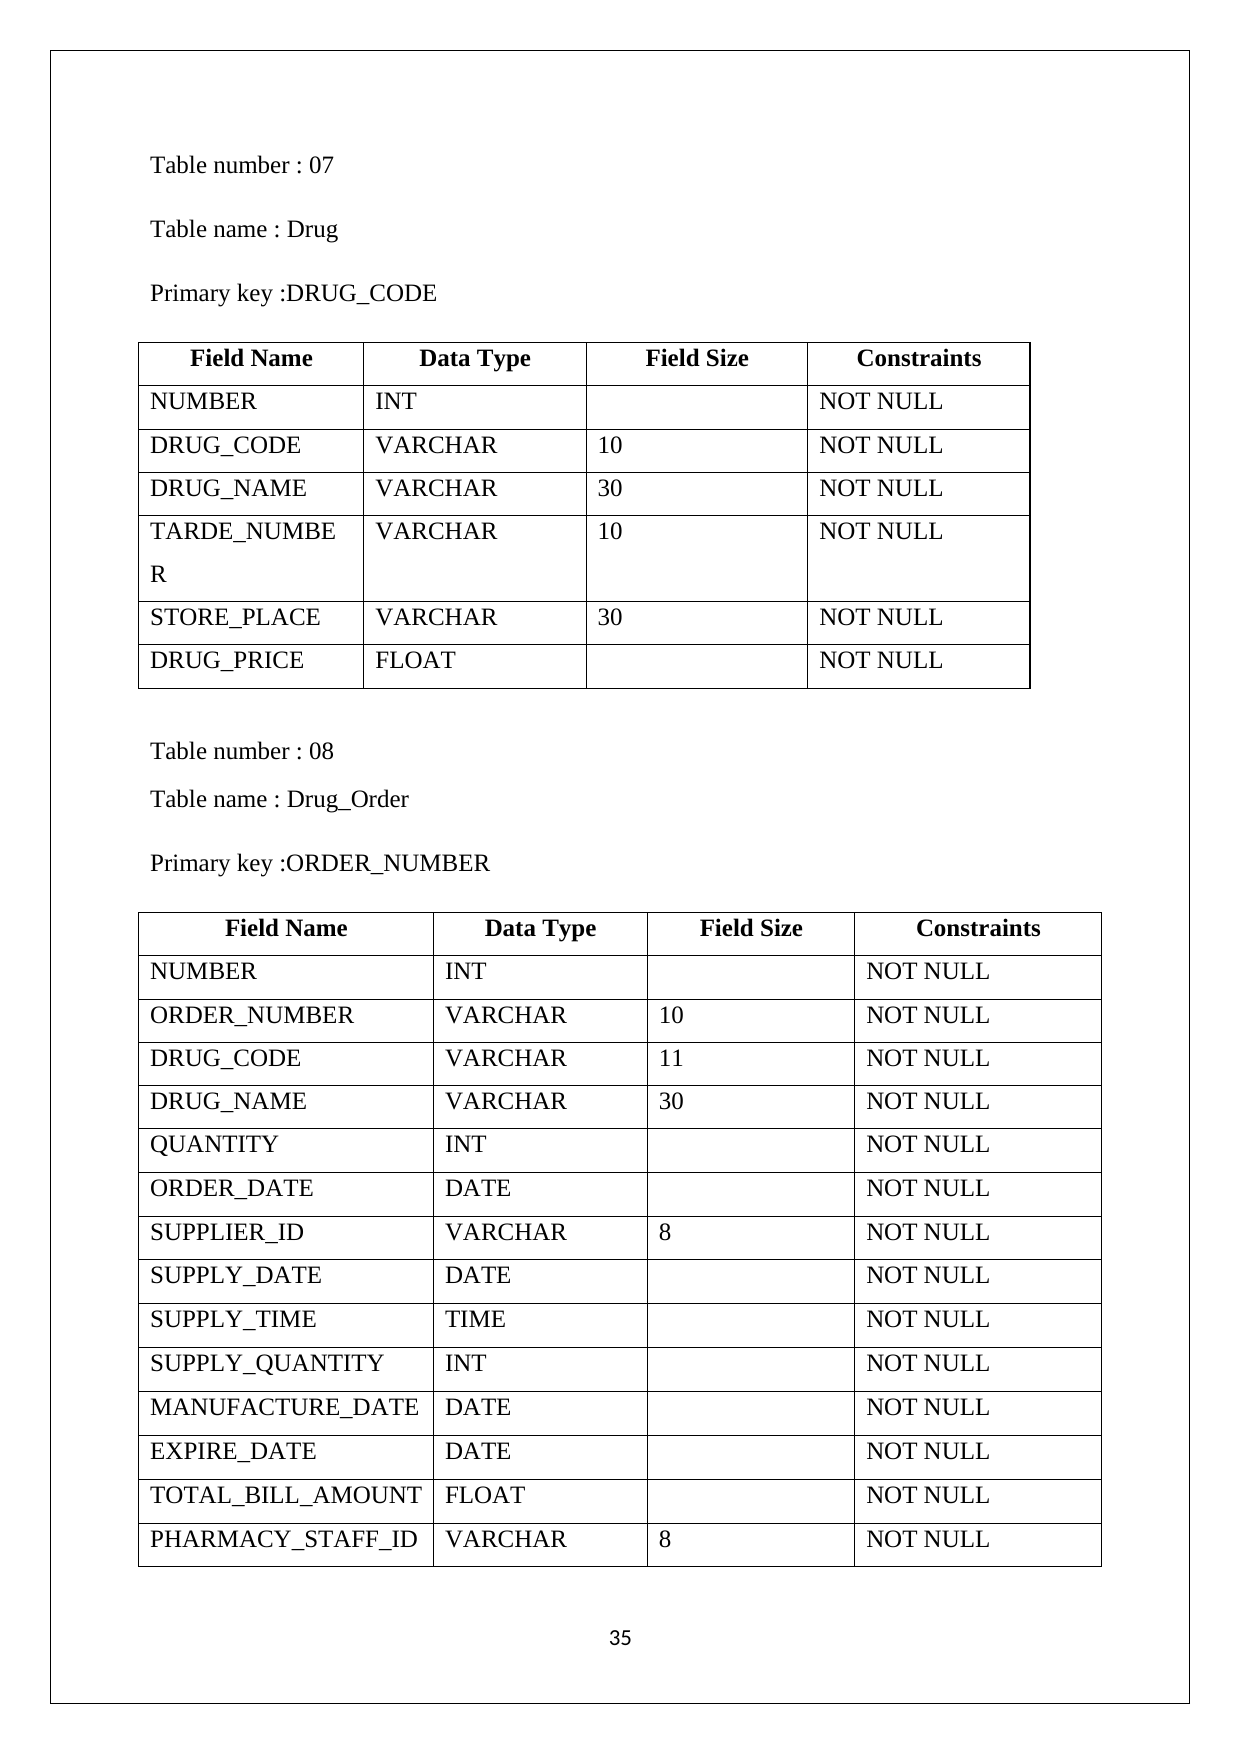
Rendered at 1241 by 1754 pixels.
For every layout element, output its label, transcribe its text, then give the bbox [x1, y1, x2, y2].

table_cell VARCHAR [434, 1217, 647, 1259]
table_cell DRUG_NAME [139, 473, 363, 515]
table_cell VARCHAR [434, 1043, 647, 1085]
table_cell SUPPLY_QUANTITY [139, 1348, 433, 1391]
table_cell DATE [434, 1260, 647, 1303]
table_cell 30 [587, 602, 807, 644]
table_cell NOT NULL [855, 1480, 1101, 1523]
table_cell 8 [648, 1217, 854, 1259]
table_cell [648, 1436, 854, 1479]
table_header Data Type [364, 343, 586, 385]
table_cell [648, 1173, 854, 1216]
table_cell VARCHAR [434, 1524, 647, 1566]
table_cell VARCHAR [364, 602, 586, 644]
table_cell NOT NULL [808, 386, 1029, 429]
table_header Field Name [139, 343, 363, 385]
table_cell VARCHAR [364, 516, 586, 601]
table_cell VARCHAR [434, 1086, 647, 1128]
text Primary key :ORDER_NUMBER [150, 848, 1090, 877]
table_cell DRUG_PRICE [139, 645, 363, 688]
table_header Constraints [808, 343, 1029, 385]
table_cell 10 [587, 430, 807, 472]
table_cell TOTAL_BILL_AMOUNT [139, 1480, 433, 1523]
table_header Field Size [587, 343, 807, 385]
table_cell NOT NULL [855, 1217, 1101, 1259]
table_cell MANUFACTURE_DATE [139, 1392, 433, 1435]
table_cell VARCHAR [364, 473, 586, 515]
table_cell NUMBER [139, 956, 433, 999]
table_cell [587, 645, 807, 688]
text Table name : Drug_Order [150, 784, 1090, 813]
table_cell 30 [648, 1086, 854, 1128]
table_cell DATE [434, 1173, 647, 1216]
table_cell 8 [648, 1524, 854, 1566]
table_cell NOT NULL [855, 1392, 1101, 1435]
table_cell 11 [648, 1043, 854, 1085]
text Table number : 08 [150, 736, 1090, 765]
table_cell TARDE_NUMBER [139, 516, 363, 601]
table_cell [648, 1480, 854, 1523]
table_cell QUANTITY [139, 1129, 433, 1172]
table_header Field Name [139, 913, 433, 955]
table_cell NOT NULL [855, 1173, 1101, 1216]
text Table number : 07 [150, 150, 1090, 179]
table_cell VARCHAR [434, 1000, 647, 1042]
table_cell ORDER_NUMBER [139, 1000, 433, 1042]
table_cell NOT NULL [808, 645, 1029, 688]
table_cell PHARMACY_STAFF_ID [139, 1524, 433, 1566]
table_cell DRUG_CODE [139, 1043, 433, 1085]
table_cell NOT NULL [855, 1436, 1101, 1479]
table_cell NOT NULL [855, 956, 1101, 999]
table_cell NOT NULL [808, 516, 1029, 601]
table_cell SUPPLY_DATE [139, 1260, 433, 1303]
table_cell NOT NULL [855, 1000, 1101, 1042]
table_cell [648, 1348, 854, 1391]
table_cell NUMBER [139, 386, 363, 429]
table_header Data Type [434, 913, 647, 955]
table_cell EXPIRE_DATE [139, 1436, 433, 1479]
table_cell INT [434, 1348, 647, 1391]
table_cell [648, 1260, 854, 1303]
table_cell SUPPLY_TIME [139, 1304, 433, 1347]
table_cell 10 [587, 516, 807, 601]
table_cell ORDER_DATE [139, 1173, 433, 1216]
table_cell NOT NULL [855, 1043, 1101, 1085]
table_cell INT [434, 956, 647, 999]
table_cell DRUG_NAME [139, 1086, 433, 1128]
table_cell NOT NULL [855, 1129, 1101, 1172]
table_cell SUPPLIER_ID [139, 1217, 433, 1259]
table_cell VARCHAR [364, 430, 586, 472]
table_cell [648, 1392, 854, 1435]
table_cell TIME [434, 1304, 647, 1347]
table_cell DATE [434, 1436, 647, 1479]
table_cell 30 [587, 473, 807, 515]
table_cell NOT NULL [855, 1086, 1101, 1128]
table_cell NOT NULL [855, 1348, 1101, 1391]
text Primary key :DRUG_CODE [150, 278, 1090, 307]
table_cell DRUG_CODE [139, 430, 363, 472]
text Table name : Drug [150, 214, 1090, 243]
table_cell STORE_PLACE [139, 602, 363, 644]
table_cell [648, 1129, 854, 1172]
table_cell FLOAT [364, 645, 586, 688]
table_cell [648, 1304, 854, 1347]
table_cell NOT NULL [855, 1524, 1101, 1566]
table_cell NOT NULL [808, 473, 1029, 515]
table_cell INT [364, 386, 586, 429]
table_cell NOT NULL [855, 1260, 1101, 1303]
table_cell NOT NULL [808, 602, 1029, 644]
table_header Constraints [855, 913, 1101, 955]
table_cell INT [434, 1129, 647, 1172]
table_cell FLOAT [434, 1480, 647, 1523]
table_cell 10 [648, 1000, 854, 1042]
table_cell NOT NULL [855, 1304, 1101, 1347]
table_header Field Size [648, 913, 854, 955]
table_cell DATE [434, 1392, 647, 1435]
table_cell [648, 956, 854, 999]
table_cell NOT NULL [808, 430, 1029, 472]
table_cell [587, 386, 807, 429]
